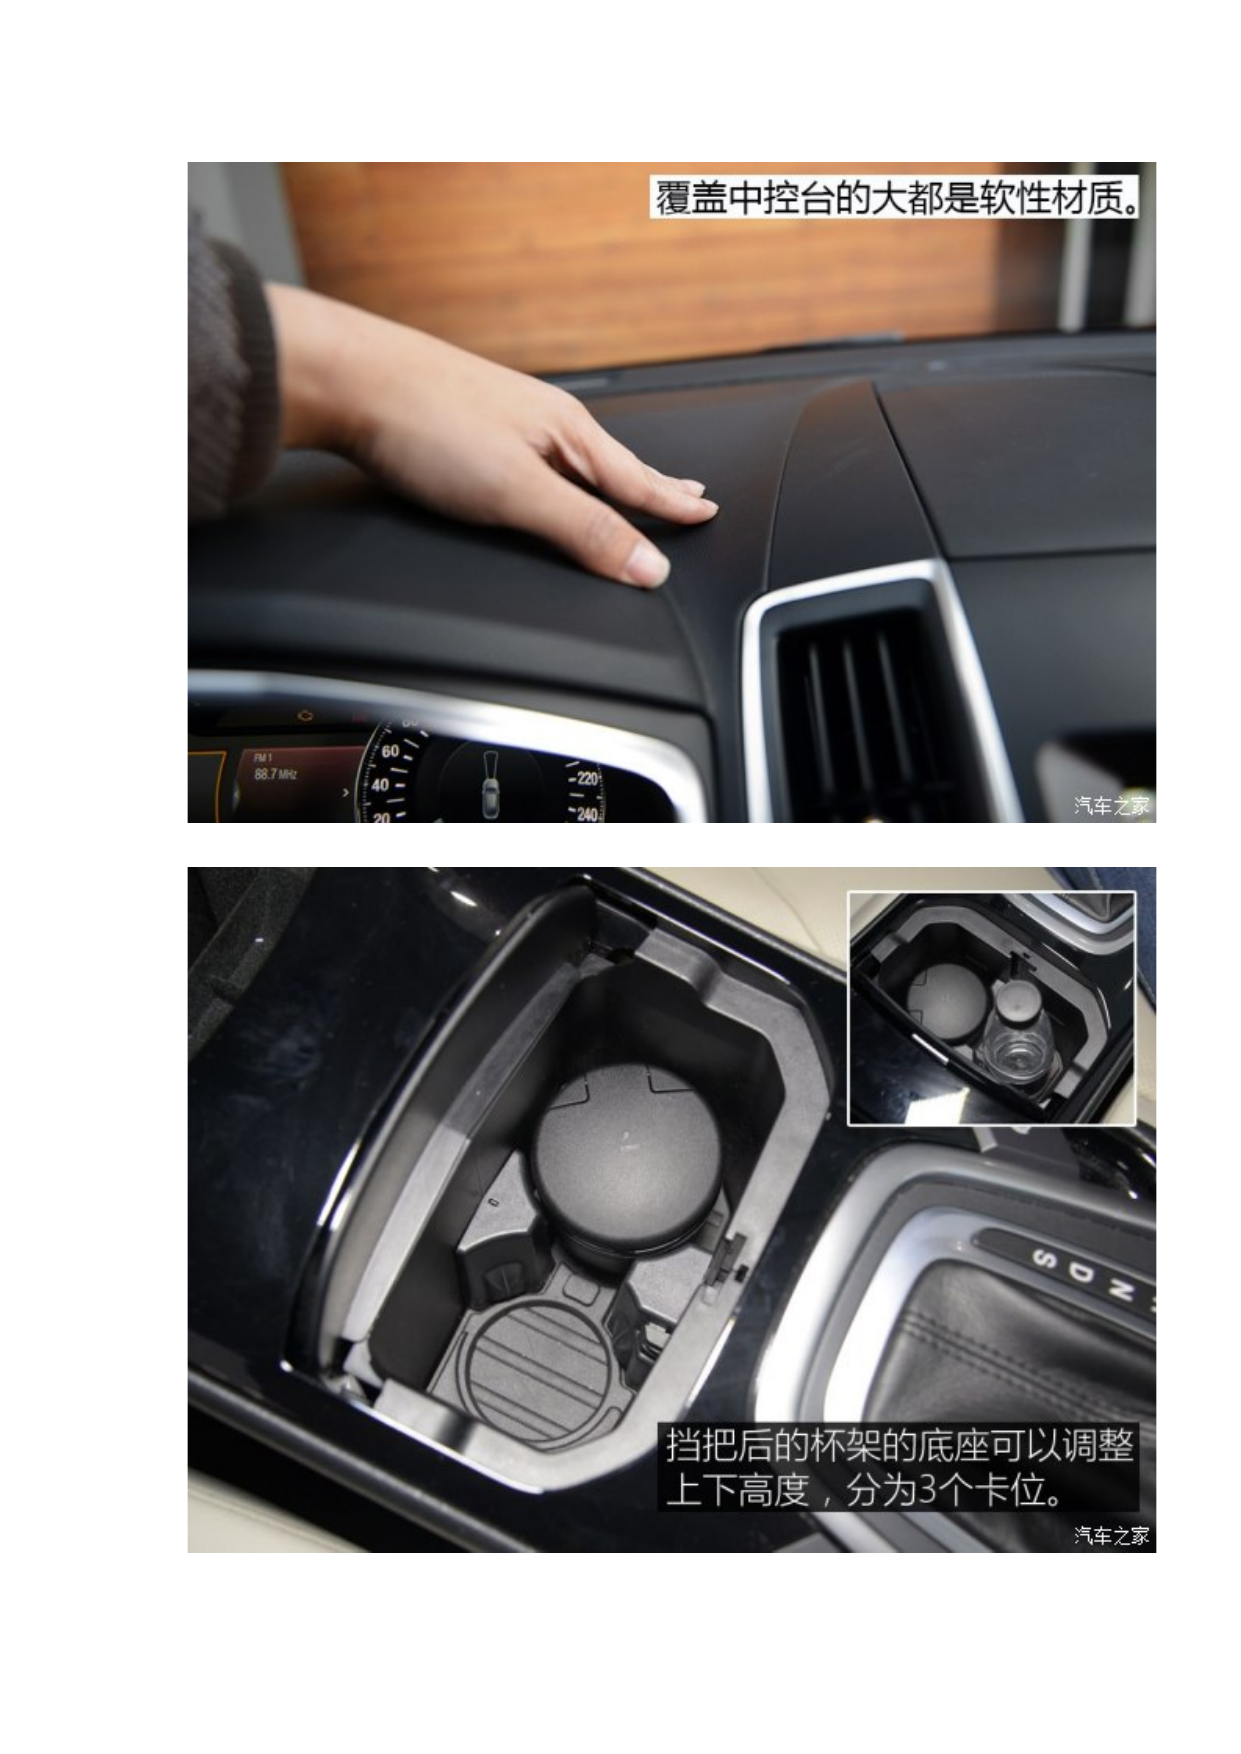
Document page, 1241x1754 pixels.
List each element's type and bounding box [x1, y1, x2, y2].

picture [187, 162, 1157, 823]
picture [187, 867, 1157, 1553]
